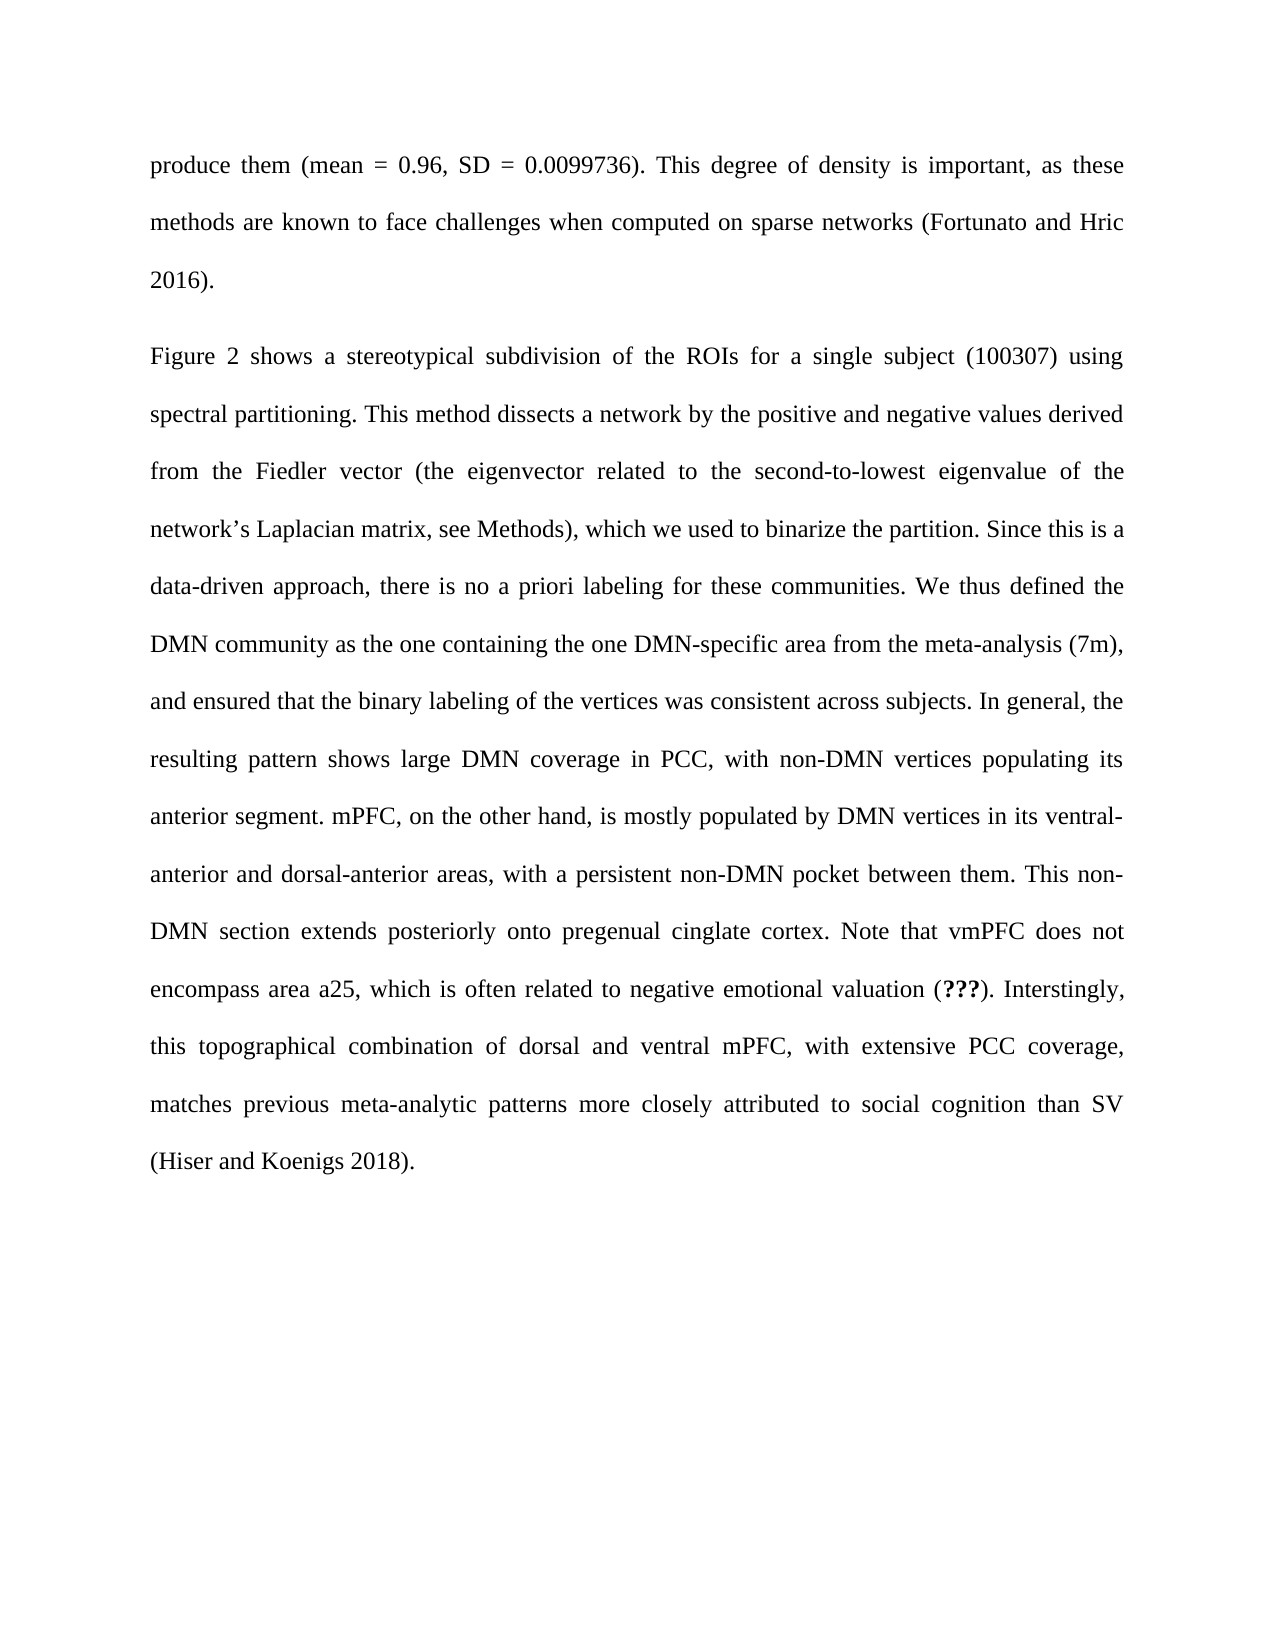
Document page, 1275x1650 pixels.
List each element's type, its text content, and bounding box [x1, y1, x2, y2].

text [150, 150, 1125, 294]
text Figure 2 shows a stereotypical subdivision of the ROIs for a single subject (100307) using spectral partitioning. This method dissects a network by the positive and negative values derived from the Fiedler vector (the eigenvector related to the second-to-lowest eigenvalue of the network’s Laplacian matrix, see Methods), which we used to binarize the partition. Since this is a data-driven approach, there is no a priori labeling for these communities. We thus defined the DMN community as the one containing the one DMN-specific area from the meta-analysis (7m), and ensured that the binary labeling of the vertices was consistent across subjects. In general, the resulting pattern shows large DMN coverage in PCC, with non-DMN vertices populating its anterior segment. mPFC, on the other hand, is mostly populated by DMN vertices in its ventral-anterior and dorsal-anterior areas, with a persistent non-DMN pocket between them. This non-DMN section extends posteriorly onto pregenual cinglate cortex. Note that vmPFC does not encompass area a25, which is often related to negative emotional valuation (???). Interstingly, this topographical combination of dorsal and ventral mPFC, with extensive PCC coverage, matches previous meta-analytic patterns more closely attributed to social cognition than SV (Hiser and Koenigs 2018). [150, 341, 1125, 1175]
